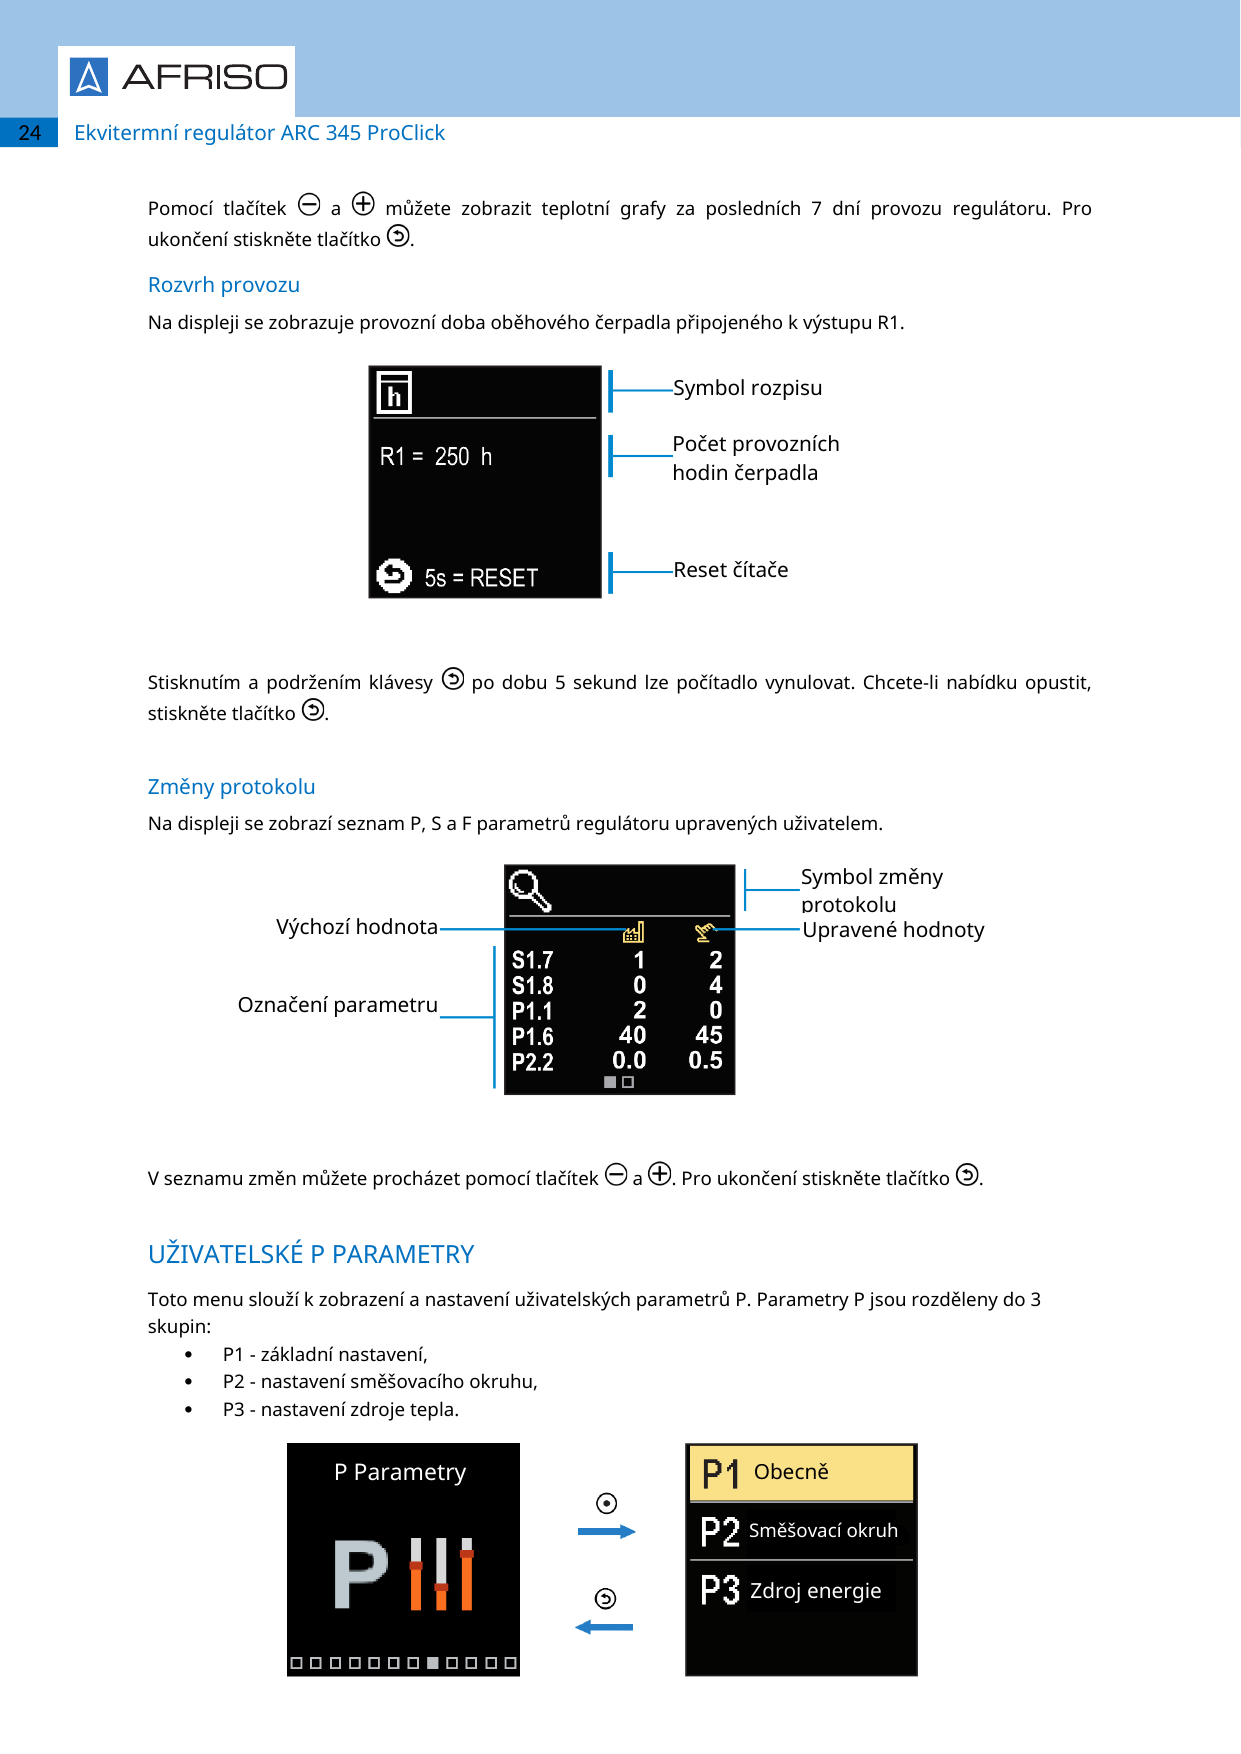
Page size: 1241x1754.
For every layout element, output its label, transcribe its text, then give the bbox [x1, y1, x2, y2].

picture [296, 191, 321, 216]
text Na displeji se zobrazí seznam P, S a F parametrů regulátoru upravených uživatelem. [148, 811, 1093, 836]
picture [603, 1161, 628, 1186]
picture [647, 1161, 672, 1186]
text Na displeji se zobrazuje provozní doba oběhového čerpadla připojeného k výstupu R1. [148, 309, 1093, 335]
picture [438, 860, 802, 1097]
text Pomocí tlačítek a můžete zobrazit teplotní grafy za posledních 7 dní provozu regulátoru. Pro ukončení stiskněte tlačítko . [148, 192, 1093, 252]
text Rozvrh provozu [148, 270, 1093, 299]
text Uživatelské P parametry [148, 1237, 1093, 1271]
picture [285, 1441, 920, 1678]
picture [954, 1161, 979, 1186]
text V seznamu změn můžete procházet pomocí tlačítek a . Pro ukončení stiskněte tlačítko . [148, 1162, 1093, 1191]
text Změny protokolu [148, 772, 1093, 800]
list P1 - základní nastavení, [185, 1341, 1093, 1367]
picture [366, 363, 675, 600]
list P3 - nastavení zdroje tepla. [185, 1396, 1093, 1422]
picture [351, 191, 375, 216]
picture [440, 665, 464, 690]
text Toto menu slouží k zobrazení a nastavení uživatelských parametrů P. Parametry P jsou rozděleny do 3 skupin: [148, 1286, 1093, 1339]
picture [300, 696, 325, 721]
text Stisknutím a podržením klávesy po dobu 5 sekund lze počítadlo vynulovat. Chcete-li nabídku opustit, stiskněte tlačítko . [148, 666, 1093, 726]
picture [386, 222, 410, 247]
list P2 - nastavení směšovacího okruhu, [185, 1368, 1093, 1394]
